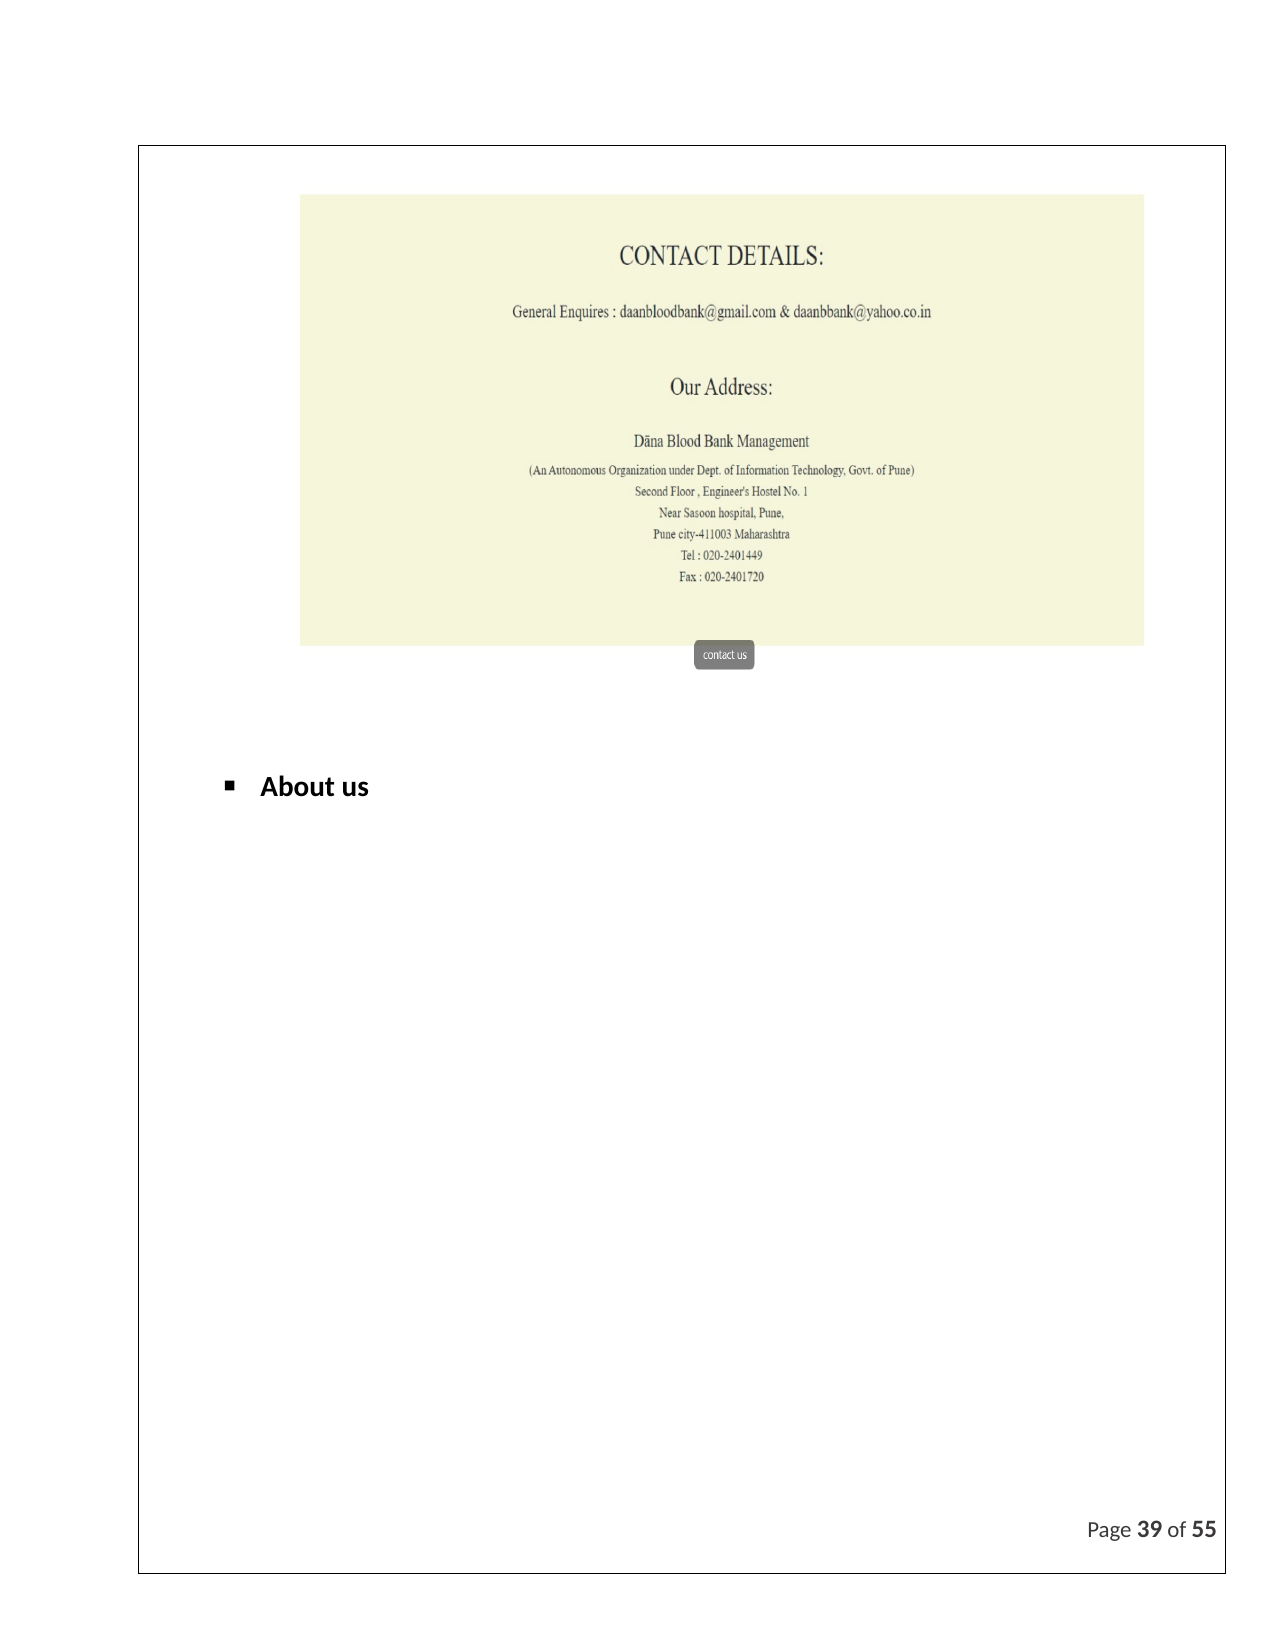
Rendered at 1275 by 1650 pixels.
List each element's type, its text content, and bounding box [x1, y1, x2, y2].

picture [260, 147, 1174, 690]
list About us [223, 768, 1217, 803]
